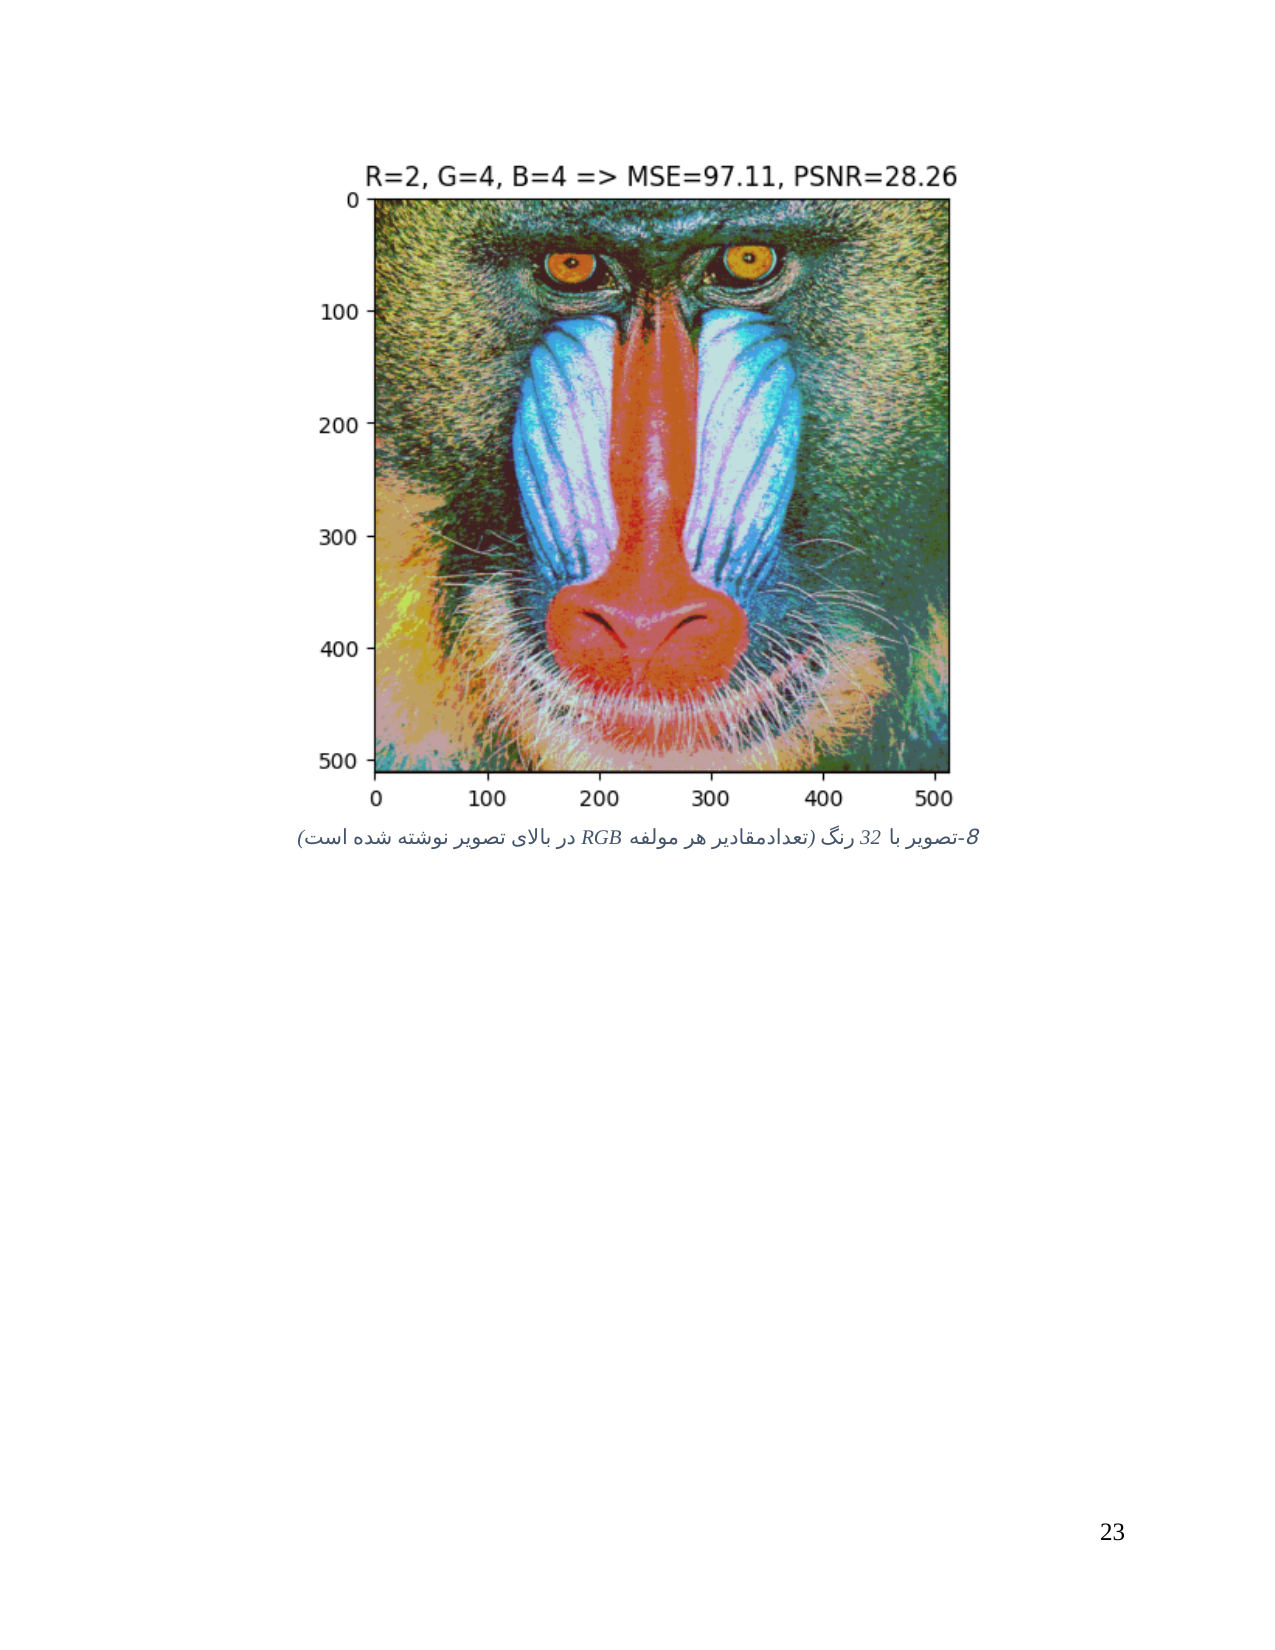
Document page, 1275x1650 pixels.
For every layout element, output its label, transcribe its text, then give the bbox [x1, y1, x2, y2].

text 8-تصویر با 32 رنگ (تعدادمقادیر هر مولفه RGB در بالای تصویر نوشته شده است) [150, 825, 1125, 849]
picture [303, 150, 972, 825]
